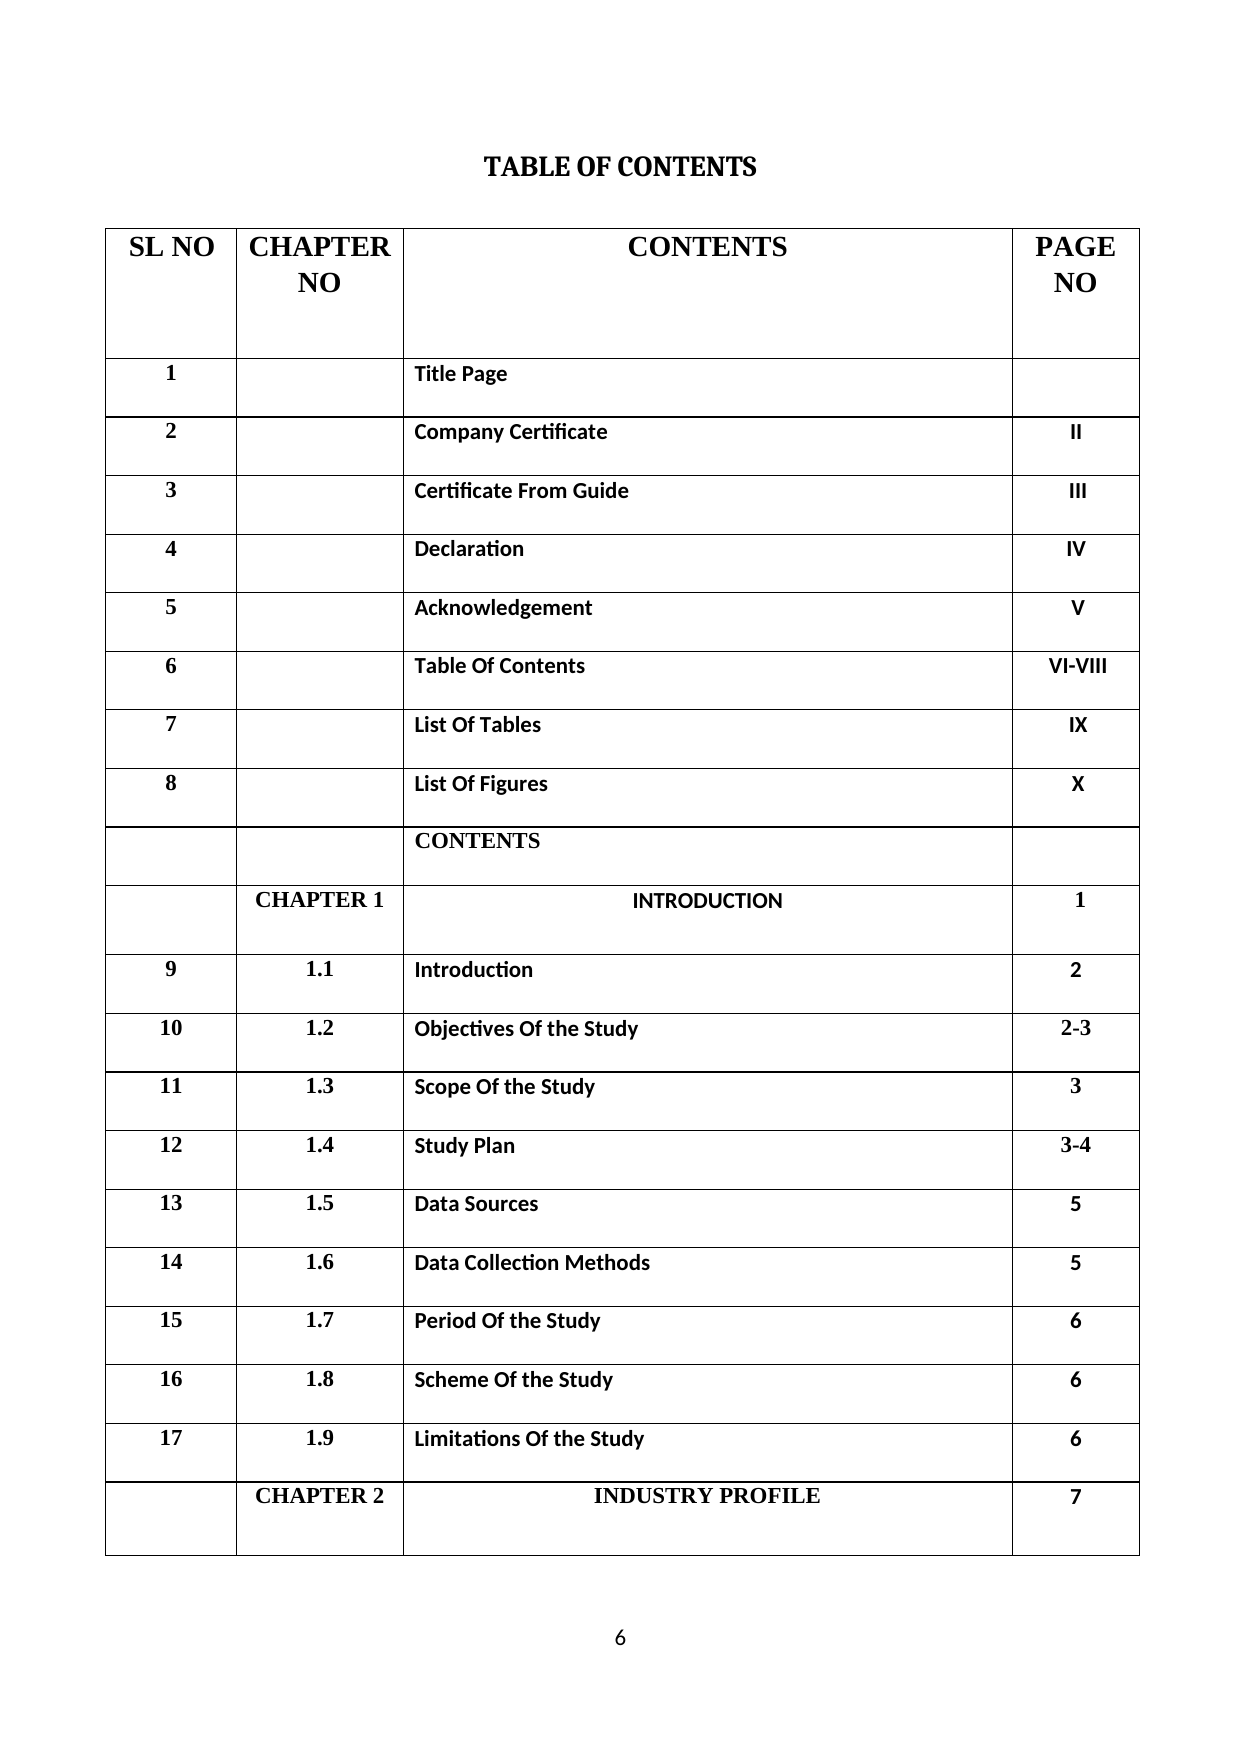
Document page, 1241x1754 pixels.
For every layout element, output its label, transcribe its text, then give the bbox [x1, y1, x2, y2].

table_cell [106, 828, 236, 885]
table_cell 3-4 [1013, 1131, 1139, 1188]
table_cell 7 [106, 710, 236, 768]
table_cell Scheme Of the Study [404, 1365, 1012, 1423]
table_cell Objectives Of the Study [404, 1014, 1012, 1071]
table_cell [237, 593, 403, 651]
table_cell 11 [106, 1073, 236, 1130]
table_cell [1013, 828, 1139, 885]
subtitle TABLE OF CONTENTS [150, 150, 1090, 183]
table_cell 1.3 [237, 1073, 403, 1130]
table_cell Certificate From Guide [404, 476, 1012, 533]
table_cell 1.1 [237, 955, 403, 1013]
table_cell Data Sources [404, 1190, 1012, 1247]
table_cell 6 [1013, 1365, 1139, 1423]
table_cell Period Of the Study [404, 1307, 1012, 1364]
table_cell VI-VIII [1013, 652, 1139, 709]
table_cell 2 [1013, 955, 1139, 1013]
table_cell 5 [1013, 1248, 1139, 1306]
table_cell 6 [106, 652, 236, 709]
table_cell 3 [1013, 1073, 1139, 1130]
table_cell 1.7 [237, 1307, 403, 1364]
table_cell 16 [106, 1365, 236, 1423]
table_cell Data Collection Methods [404, 1248, 1012, 1306]
table_cell 10 [106, 1014, 236, 1071]
table_cell 1 [1013, 886, 1139, 954]
table_cell 1.9 [237, 1424, 403, 1481]
table_cell Title Page [404, 359, 1012, 416]
table_cell 5 [106, 593, 236, 651]
table_cell 1.6 [237, 1248, 403, 1306]
table_cell Scope Of the Study [404, 1073, 1012, 1130]
table_cell INDUSTRY PROFILE [404, 1483, 1012, 1555]
table_cell List Of Figures [404, 769, 1012, 826]
table_cell 3 [106, 476, 236, 533]
table_cell Company Certificate [404, 418, 1012, 475]
table_cell Declaration [404, 535, 1012, 592]
table_cell X [1013, 769, 1139, 826]
table_cell [106, 886, 236, 954]
table_cell Acknowledgement [404, 593, 1012, 651]
table_cell [237, 710, 403, 768]
table_cell 8 [106, 769, 236, 826]
table_cell 6 [1013, 1307, 1139, 1364]
table_cell Introduction [404, 955, 1012, 1013]
table_cell IX [1013, 710, 1139, 768]
table_cell IV [1013, 535, 1139, 592]
table_cell INTRODUCTION [404, 886, 1012, 954]
table_cell [237, 828, 403, 885]
table_cell 2 [106, 418, 236, 475]
table_cell 5 [1013, 1190, 1139, 1247]
table_header SL NO [106, 229, 236, 358]
table_cell 1 [106, 359, 236, 416]
table_header CONTENTS [404, 229, 1012, 358]
table_cell [106, 1483, 236, 1555]
table_cell CHAPTER 1 [237, 886, 403, 954]
table_cell List Of Tables [404, 710, 1012, 768]
table_cell 13 [106, 1190, 236, 1247]
table_cell 4 [106, 535, 236, 592]
table_cell [237, 769, 403, 826]
table_cell 1.2 [237, 1014, 403, 1071]
table_cell [237, 359, 403, 416]
table_cell [1013, 359, 1139, 416]
table_cell [237, 476, 403, 533]
table_cell [237, 418, 403, 475]
table_cell 1.8 [237, 1365, 403, 1423]
table_cell 1.4 [237, 1131, 403, 1188]
table_cell Study Plan [404, 1131, 1012, 1188]
table_cell Table Of Contents [404, 652, 1012, 709]
table_cell CONTENTS [404, 828, 1012, 885]
table_cell 1.5 [237, 1190, 403, 1247]
table_cell III [1013, 476, 1139, 533]
table_cell [237, 535, 403, 592]
table_header CHAPTER NO [237, 229, 403, 358]
table_cell 12 [106, 1131, 236, 1188]
table_cell 2-3 [1013, 1014, 1139, 1071]
table_cell V [1013, 593, 1139, 651]
table_header PAGE NO [1013, 229, 1139, 358]
table_cell 14 [106, 1248, 236, 1306]
table_cell CHAPTER 2 [237, 1483, 403, 1555]
table_cell 6 [1013, 1424, 1139, 1481]
table_cell 7 [1013, 1483, 1139, 1555]
table_cell II [1013, 418, 1139, 475]
table_cell 9 [106, 955, 236, 1013]
table_cell Limitations Of the Study [404, 1424, 1012, 1481]
table_cell 15 [106, 1307, 236, 1364]
table_cell [237, 652, 403, 709]
table_cell 17 [106, 1424, 236, 1481]
